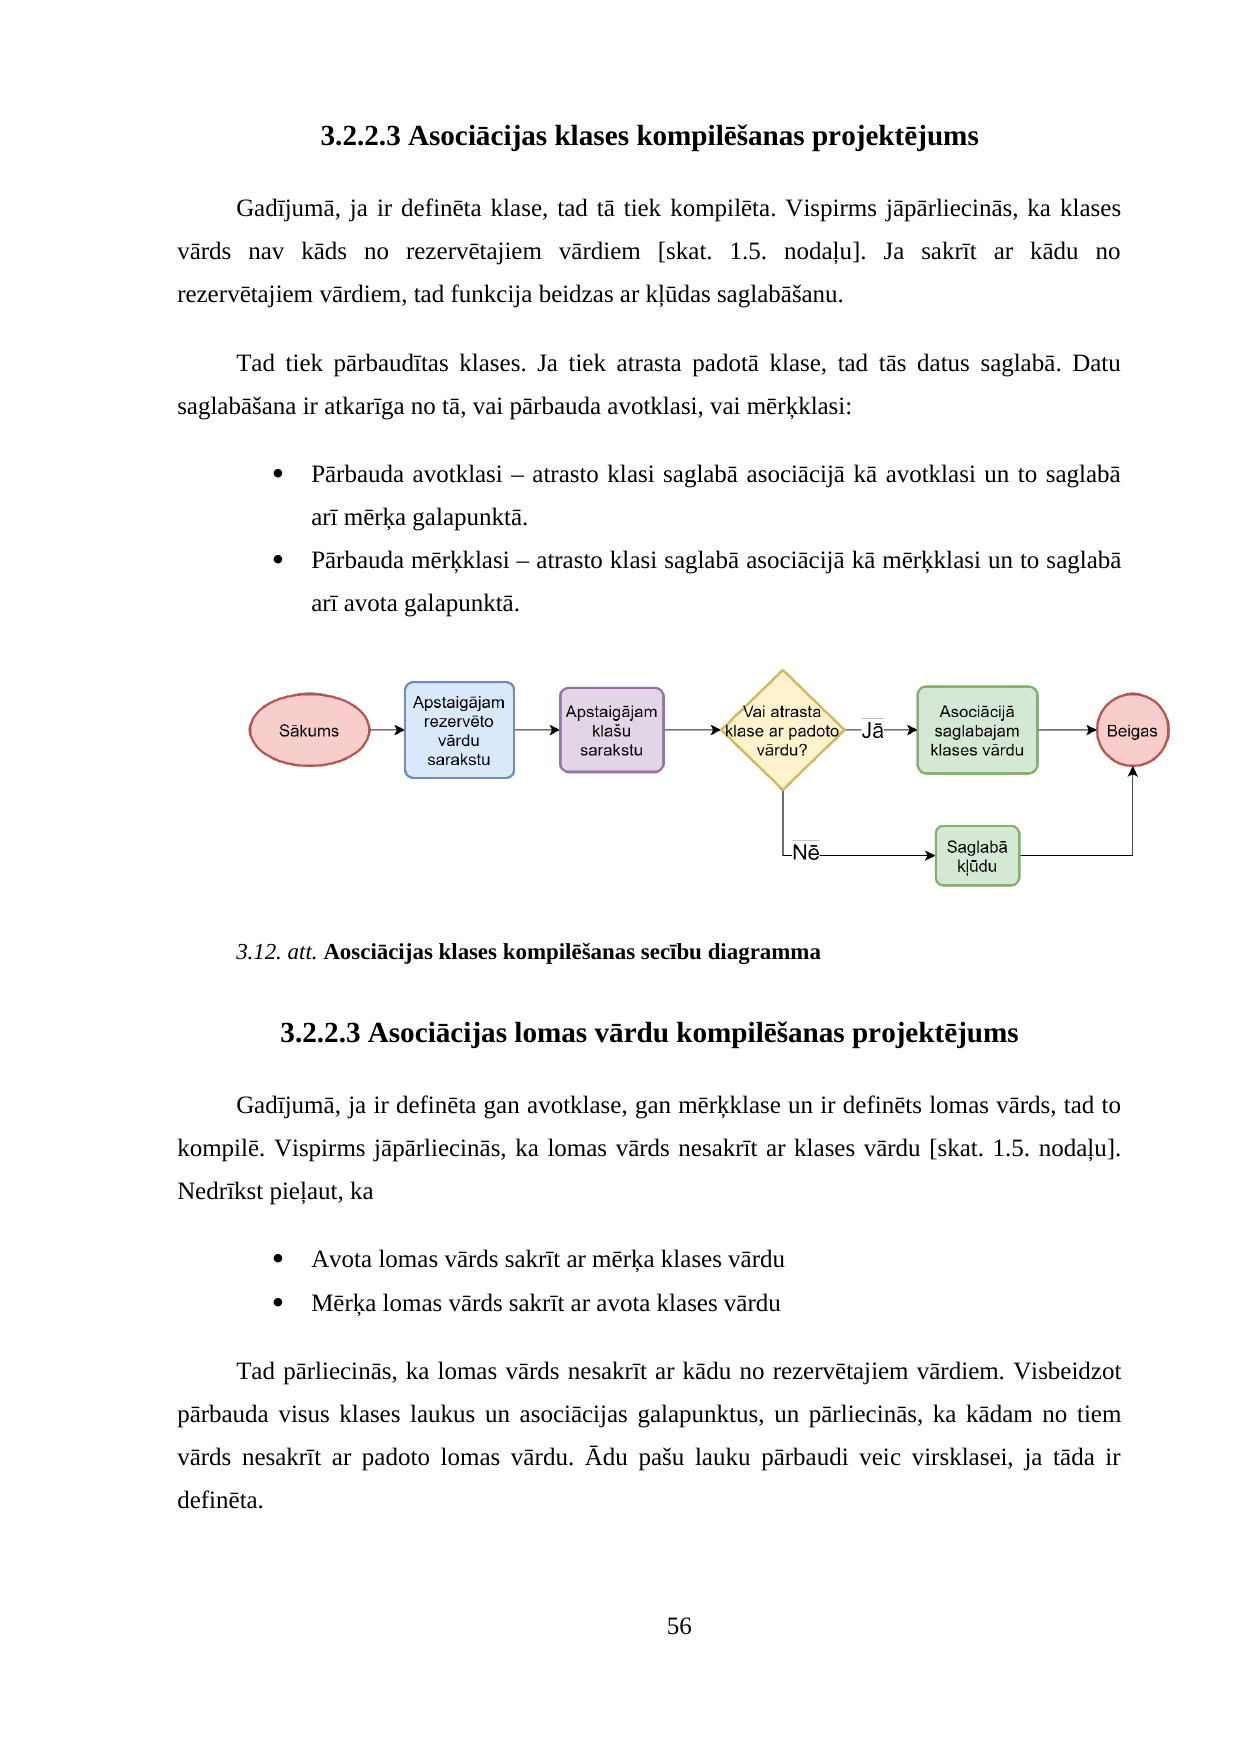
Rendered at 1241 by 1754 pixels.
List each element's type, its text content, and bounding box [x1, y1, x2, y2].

text Gadījumā, ja ir definēta klase, tad tā tiek kompilēta. Vispirms jāpārliecinās, ka klases vārds nav kāds no rezervētajiem vārdiem [skat. 1.5. nodaļu]. Ja sakrīt ar kādu no rezervētajiem vārdiem, tad funkcija beidzas ar kļūdas saglabāšanu. [177, 193, 1122, 308]
subtitle 3.2.2.3 Asociācijas lomas vārdu kompilēšanas projektējums [177, 1015, 1122, 1048]
list Pārbauda avotklasi – atrasto klasi saglabā asociācijā kā avotklasi un to saglabā arī mērķa galapunktā. [273, 459, 1122, 531]
text Tad tiek pārbaudītas klases. Ja tiek atrasta padotā klase, tad tās datus saglabā. Datu saglabāšana ir atkarīga no tā, vai pārbauda avotklasi, vai mērķklasi: [177, 348, 1122, 419]
list Mērķa lomas vārds sakrīt ar avota klases vārdu [273, 1288, 1122, 1316]
list Pārbauda mērķklasi – atrasto klasi saglabā asociācijā kā mērķklasi un to saglabā arī avota galapunktā. [273, 545, 1122, 617]
picture [236, 656, 1182, 899]
text Gadījumā, ja ir definēta gan avotklase, gan mērķklase un ir definēts lomas vārds, tad to kompilē. Vispirms jāpārliecinās, ka lomas vārds nesakrīt ar klases vārdu [skat. 1.5. nodaļu]. Nedrīkst pieļaut, ka [177, 1090, 1122, 1205]
text Tad pārliecinās, ka lomas vārds nesakrīt ar kādu no rezervētajiem vārdiem. Visbeidzot pārbauda visus klases laukus un asociācijas galapunktus, un pārliecinās, ka kādam no tiem vārds nesakrīt ar padoto lomas vārdu. Ādu pašu lauku pārbaudi veic virsklasei, ja tāda ir definēta. [177, 1356, 1122, 1514]
list Avota lomas vārds sakrīt ar mērķa klases vārdu [273, 1244, 1122, 1273]
subtitle 3.2.2.3 Asociācijas klases kompilēšanas projektējums [177, 118, 1122, 152]
text 3.12. att. Aosciācijas klases kompilēšanas secību diagramma [177, 938, 1122, 964]
